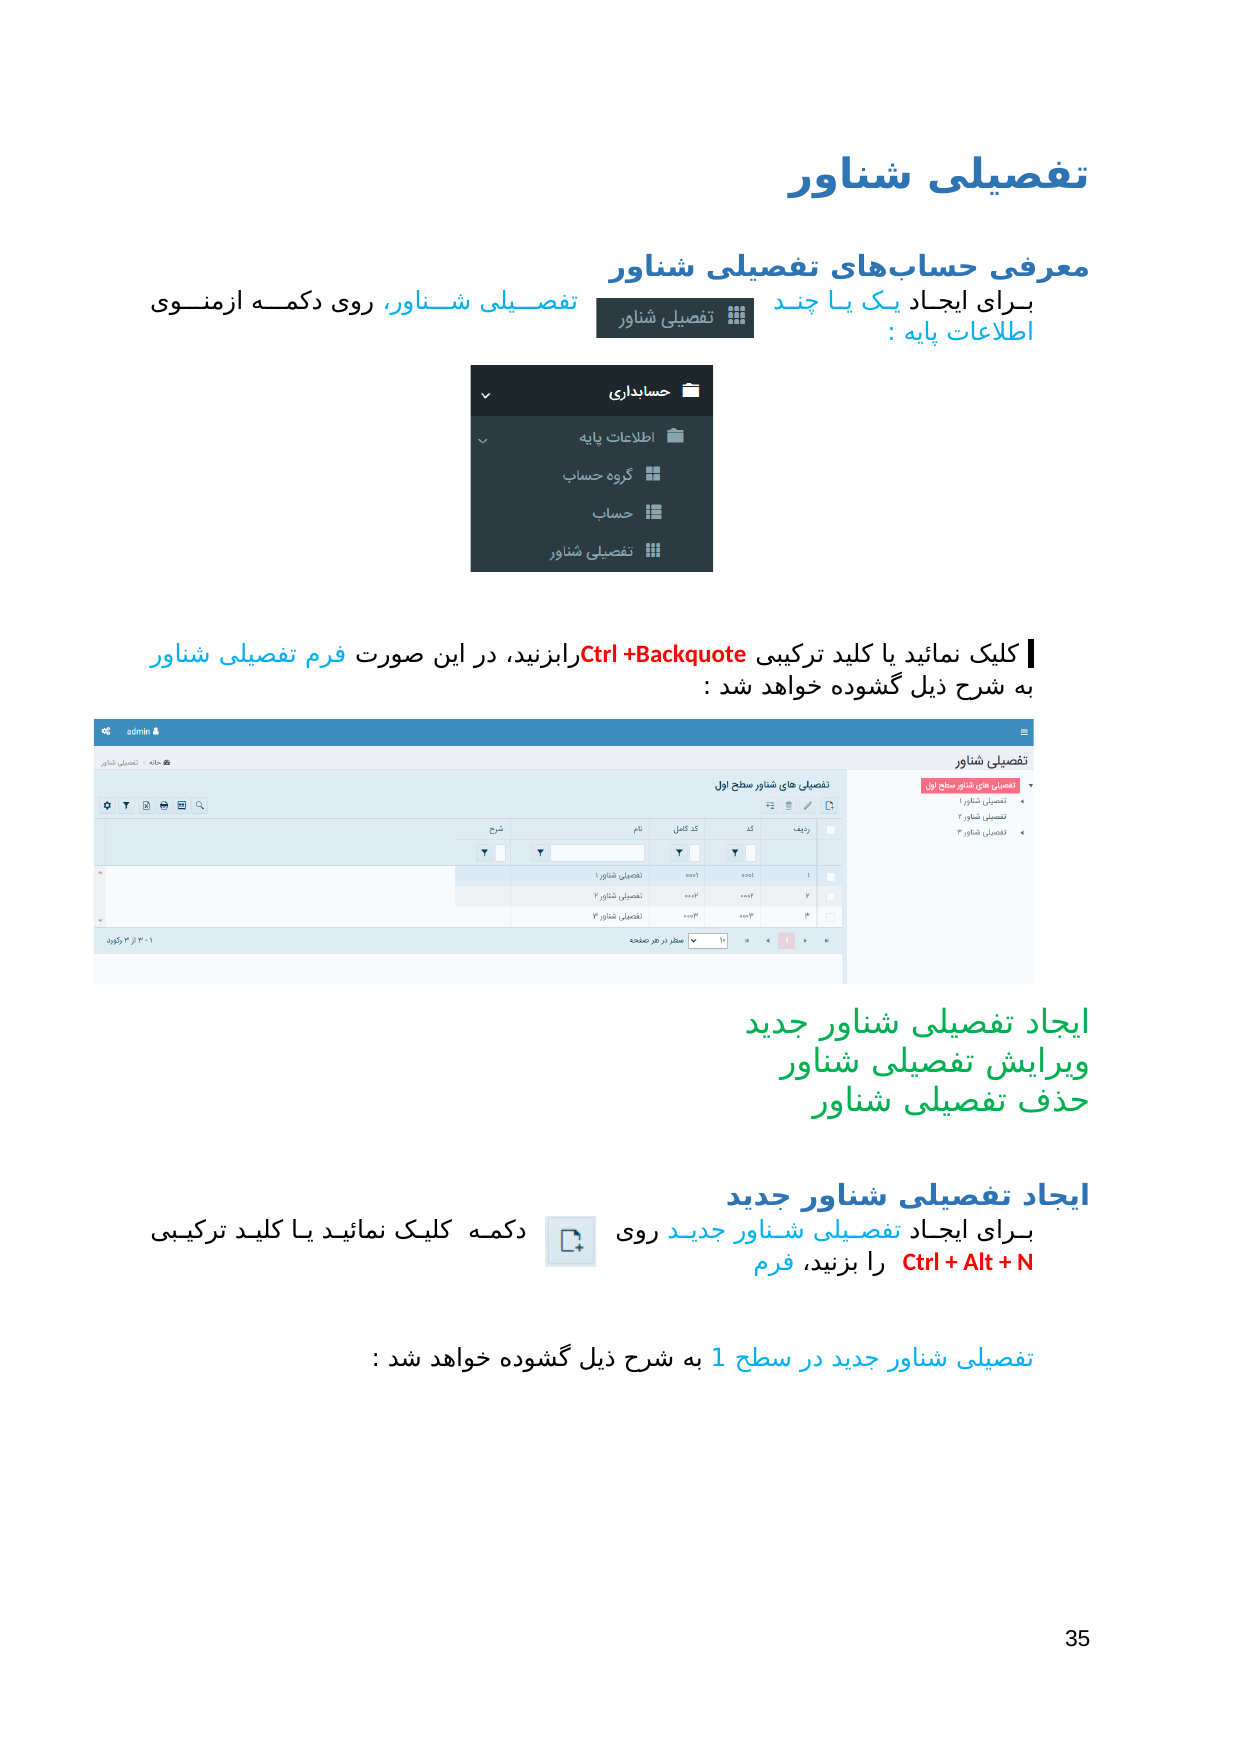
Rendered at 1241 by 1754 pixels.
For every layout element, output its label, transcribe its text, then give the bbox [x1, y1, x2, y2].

text برای ایجاد یک یا چند تفصیلی شناور، روی دکمه ازمنوی اطلاعات پایه : [150, 286, 1034, 347]
subtitle معرفی حساب‌‌های تفصیلی شناور [150, 249, 1090, 283]
text برای ایجاد تفصیلی شناور جدید روی دکمه کلیک نمائید یا کلید ترکیبی Ctrl + Alt + N را بزنید، فرم [150, 1215, 1034, 1277]
text ویرایش تفصیلی شناور [210, 1041, 1090, 1080]
picture [545, 1216, 597, 1267]
text کلیک نمائید یا کلید ترکیبی Ctrl +Backquoteرابزنید، در این صورت فرم تفصیلی شناور به شرح ذیل گشوده خواهد شد : [150, 638, 1034, 700]
text حذف تفصیلی شناور [210, 1080, 1090, 1119]
subtitle ایجاد تفصیلی شناور جدید [150, 1178, 1090, 1212]
picture [470, 365, 714, 572]
picture [93, 719, 1034, 984]
text تفصیلی شناور جدید در سطح 1 به شرح ذیل گشوده خواهد شد : [150, 1343, 1034, 1372]
text ایجاد تفصیلی شناور جدید [210, 1002, 1090, 1041]
subtitle تفصیلی شناور [150, 150, 1090, 198]
picture [596, 298, 754, 338]
